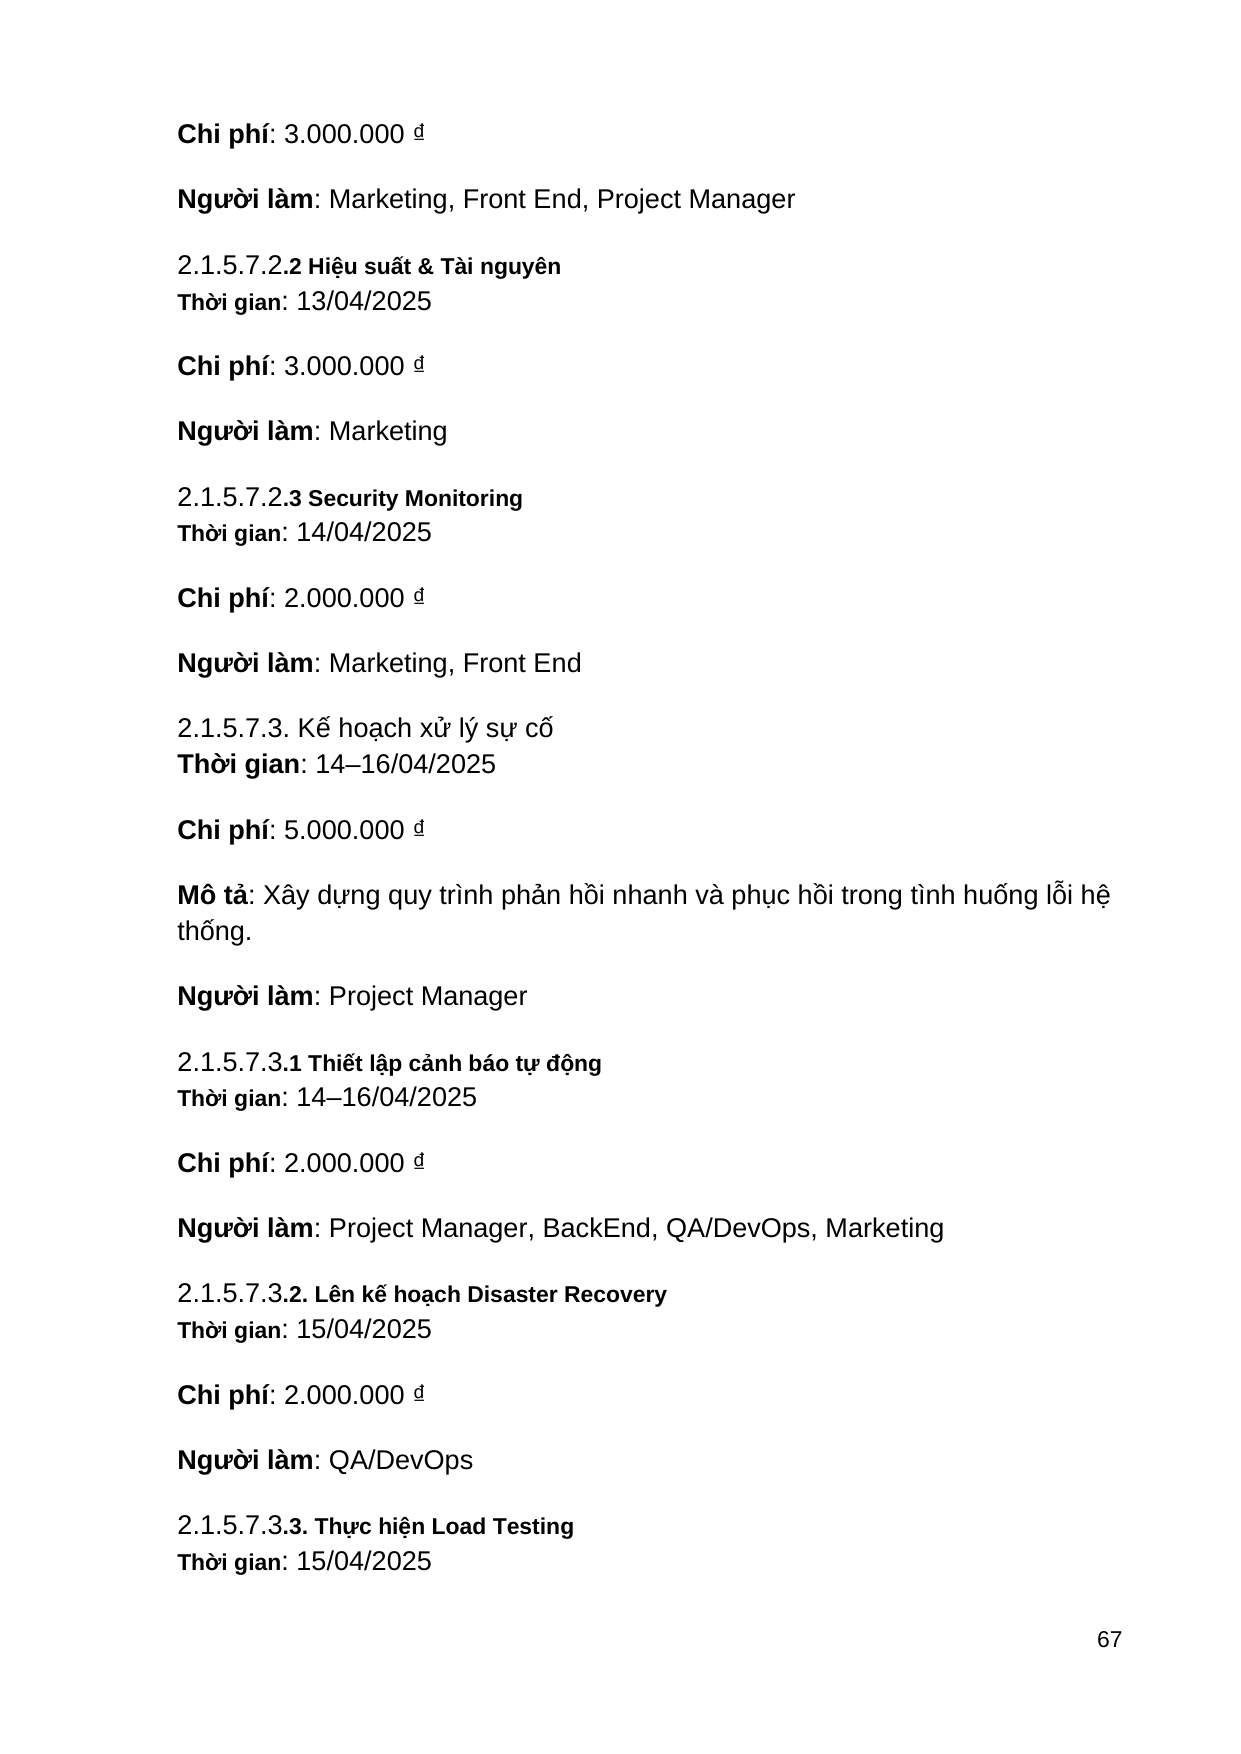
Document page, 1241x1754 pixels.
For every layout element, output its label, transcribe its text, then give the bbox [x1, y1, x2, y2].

text Chi phí: 2.000.000 ₫ [177, 1379, 1122, 1440]
text Thời gian: 15/04/2025 [177, 1313, 1122, 1375]
text Chi phí: 2.000.000 ₫ [177, 1147, 1122, 1208]
text 2.1.5.7.3.2. Lên kế hoạch Disaster Recovery [177, 1277, 1122, 1309]
text Người làm: Project Manager, BackEnd, QA/DevOps, Marketing [177, 1212, 1122, 1273]
text Thời gian: 14–16/04/2025 [177, 1081, 1122, 1143]
text Thời gian: 14/04/2025 [177, 516, 1122, 578]
text 2.1.5.7.3.3. Thực hiện Load Testing [177, 1509, 1122, 1541]
text 2.1.5.7.2.2 Hiệu suất & Tài nguyên [177, 249, 1122, 280]
text 2.1.5.7.3. Kế hoạch xử lý sự cố [177, 712, 1122, 744]
text Người làm: QA/DevOps [177, 1444, 1122, 1505]
text Người làm: Marketing, Front End [177, 647, 1122, 708]
text Người làm: Marketing [177, 415, 1122, 477]
text Mô tả: Xây dựng quy trình phản hồi nhanh và phục hồi trong tình huống lỗi hệ thống. [177, 879, 1122, 976]
text Thời gian: 15/04/2025 [177, 1545, 1122, 1607]
text Chi phí: 2.000.000 ₫ [177, 582, 1122, 643]
text 2.1.5.7.3.1 Thiết lập cảnh báo tự động [177, 1046, 1122, 1077]
text Người làm: Project Manager [177, 980, 1122, 1042]
text Chi phí: 3.000.000 ₫ [177, 350, 1122, 411]
text Thời gian: 13/04/2025 [177, 284, 1122, 346]
text Chi phí: 3.000.000 ₫ [177, 118, 1122, 179]
text 2.1.5.7.2.3 Security Monitoring [177, 481, 1122, 512]
text Người làm: Marketing, Front End, Project Manager [177, 183, 1122, 245]
text Thời gian: 14–16/04/2025 [177, 748, 1122, 810]
text Chi phí: 5.000.000 ₫ [177, 814, 1122, 875]
